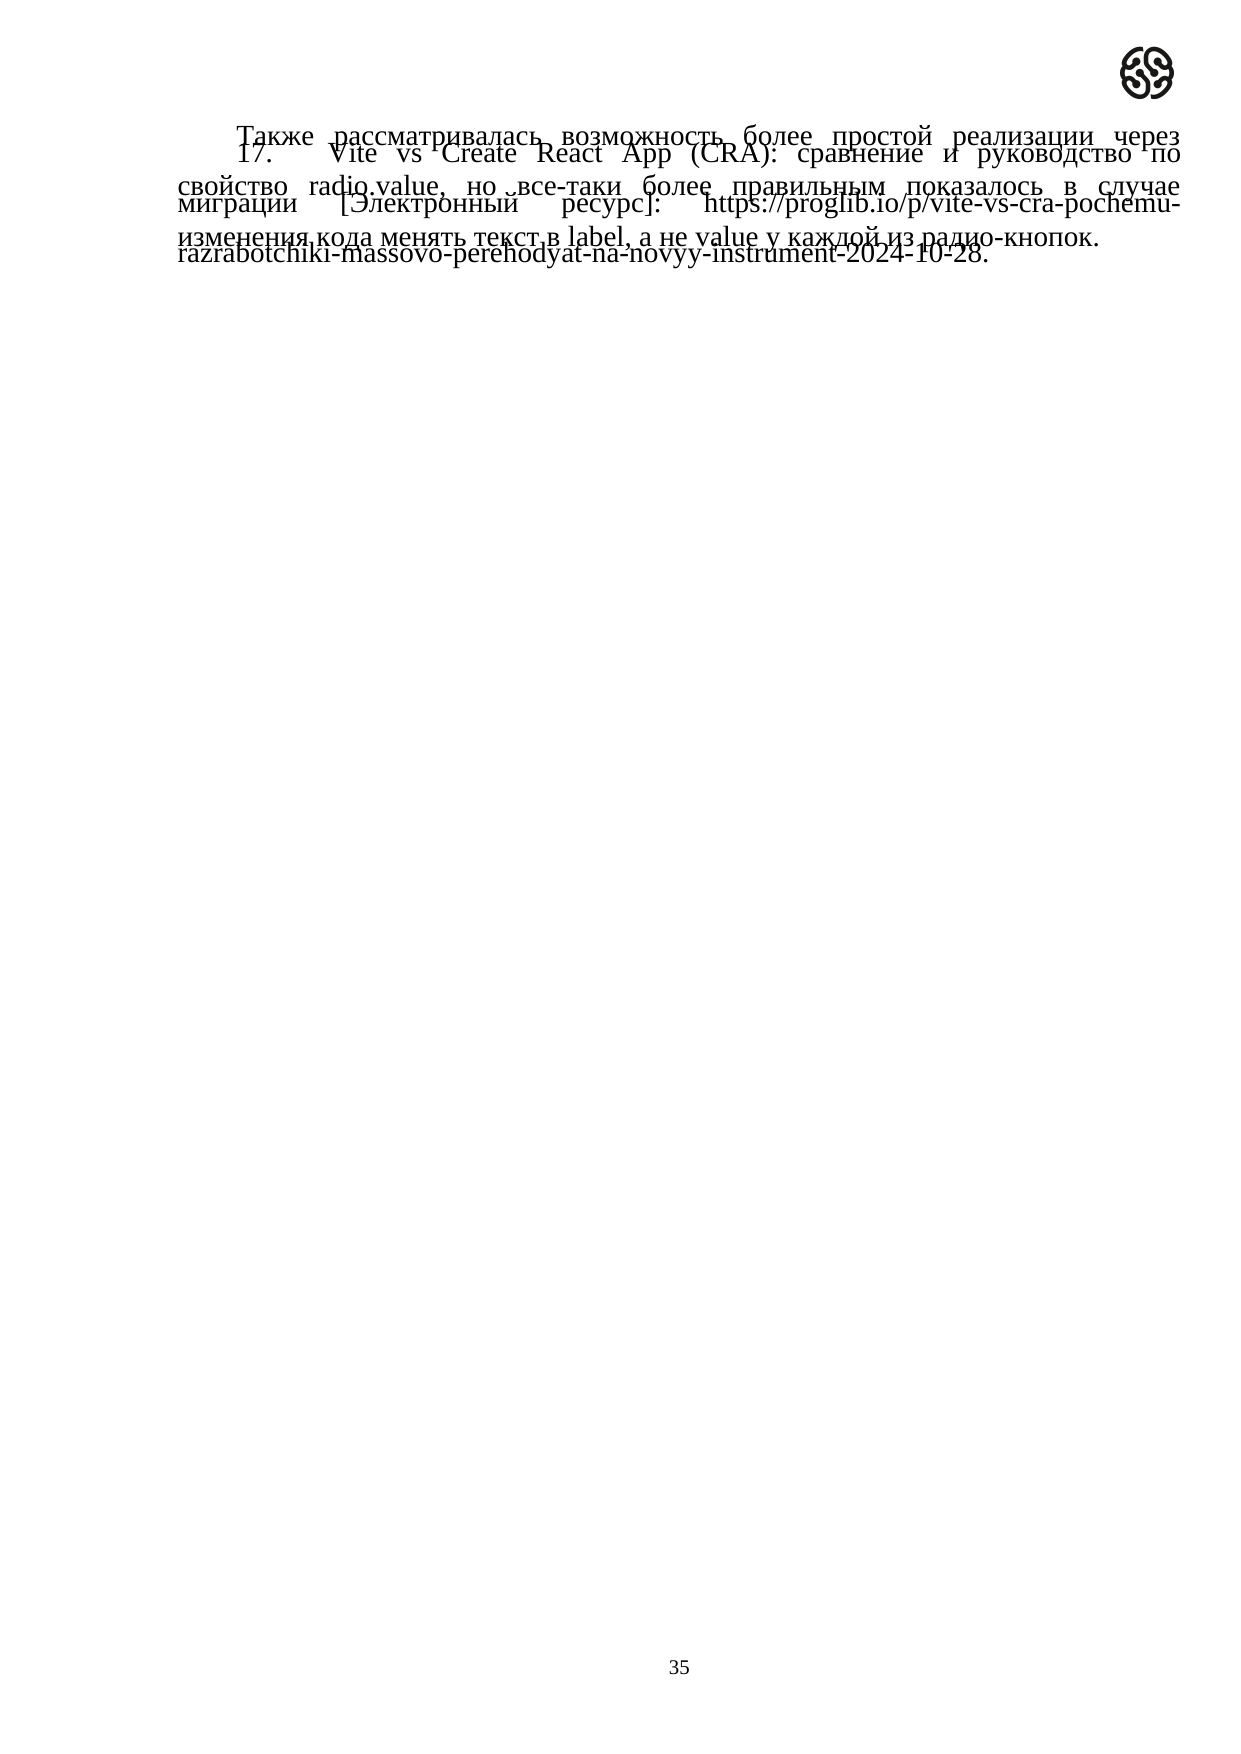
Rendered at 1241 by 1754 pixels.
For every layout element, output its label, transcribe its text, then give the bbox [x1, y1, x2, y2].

picture [1120, 46, 1174, 100]
list Vite vs Create React App (CRA): сравнение и руководство по миграции [Электронный ресурс]: https://proglib.io/p/vite-vs-cra-pochemu-razrabotchiki-massovo-perehodyat-na-novyy-instrument-2024-10-28. [177, 135, 1181, 269]
text Также рассматривалась возможность более простой реализации через свойство radio.value, но все-таки более правильным показалось в случае изменения кода менять текст в label, а не value у каждой из радио-кнопок. [177, 118, 1181, 135]
